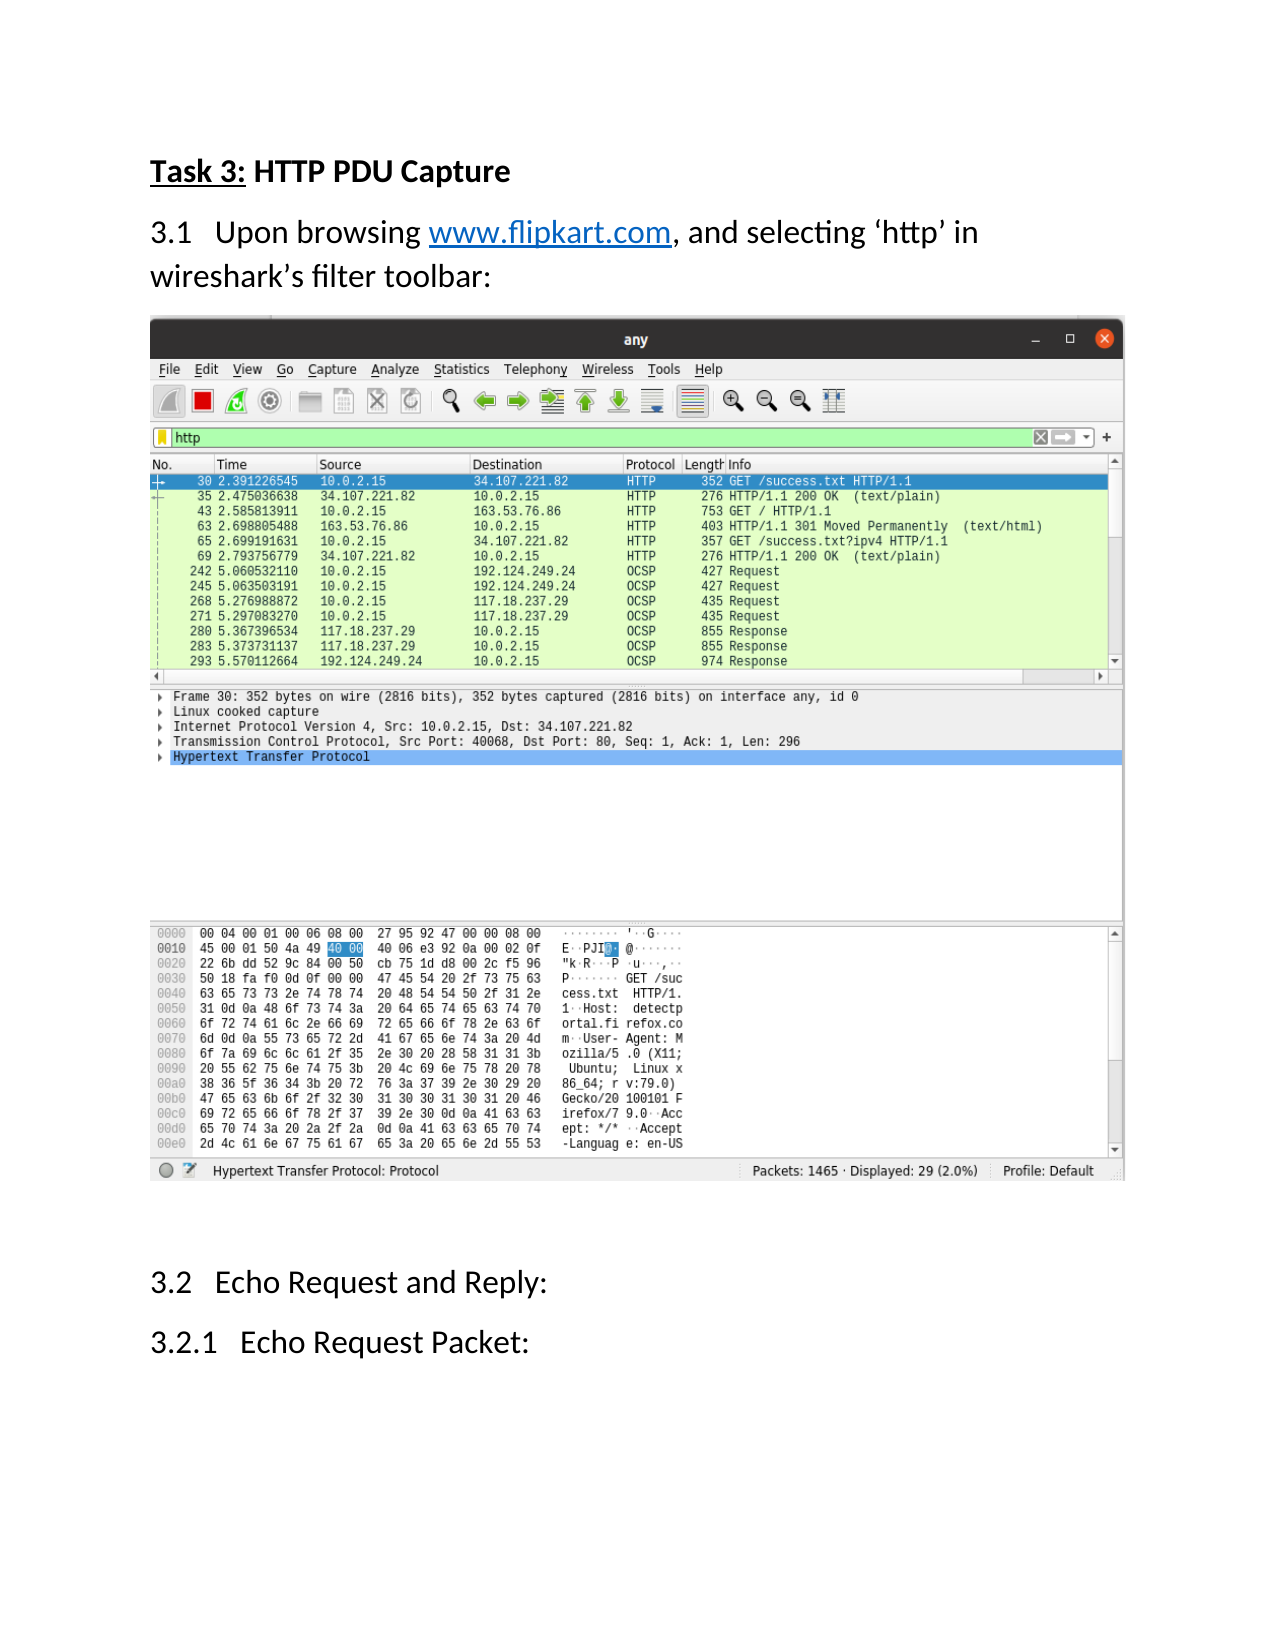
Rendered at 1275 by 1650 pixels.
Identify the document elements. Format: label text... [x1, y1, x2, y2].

text 3.1 Upon browsing www.flipkart.com, and selecting ‘http’ in wireshark’s filter toolbar: [150, 211, 1125, 295]
text 3.2 Echo Request and Reply: [150, 1261, 1125, 1301]
text Task 3: HTTP PDU Capture [150, 150, 1125, 191]
text 3.2.1 Echo Request Packet: [150, 1321, 1125, 1362]
picture [150, 315, 1125, 1181]
